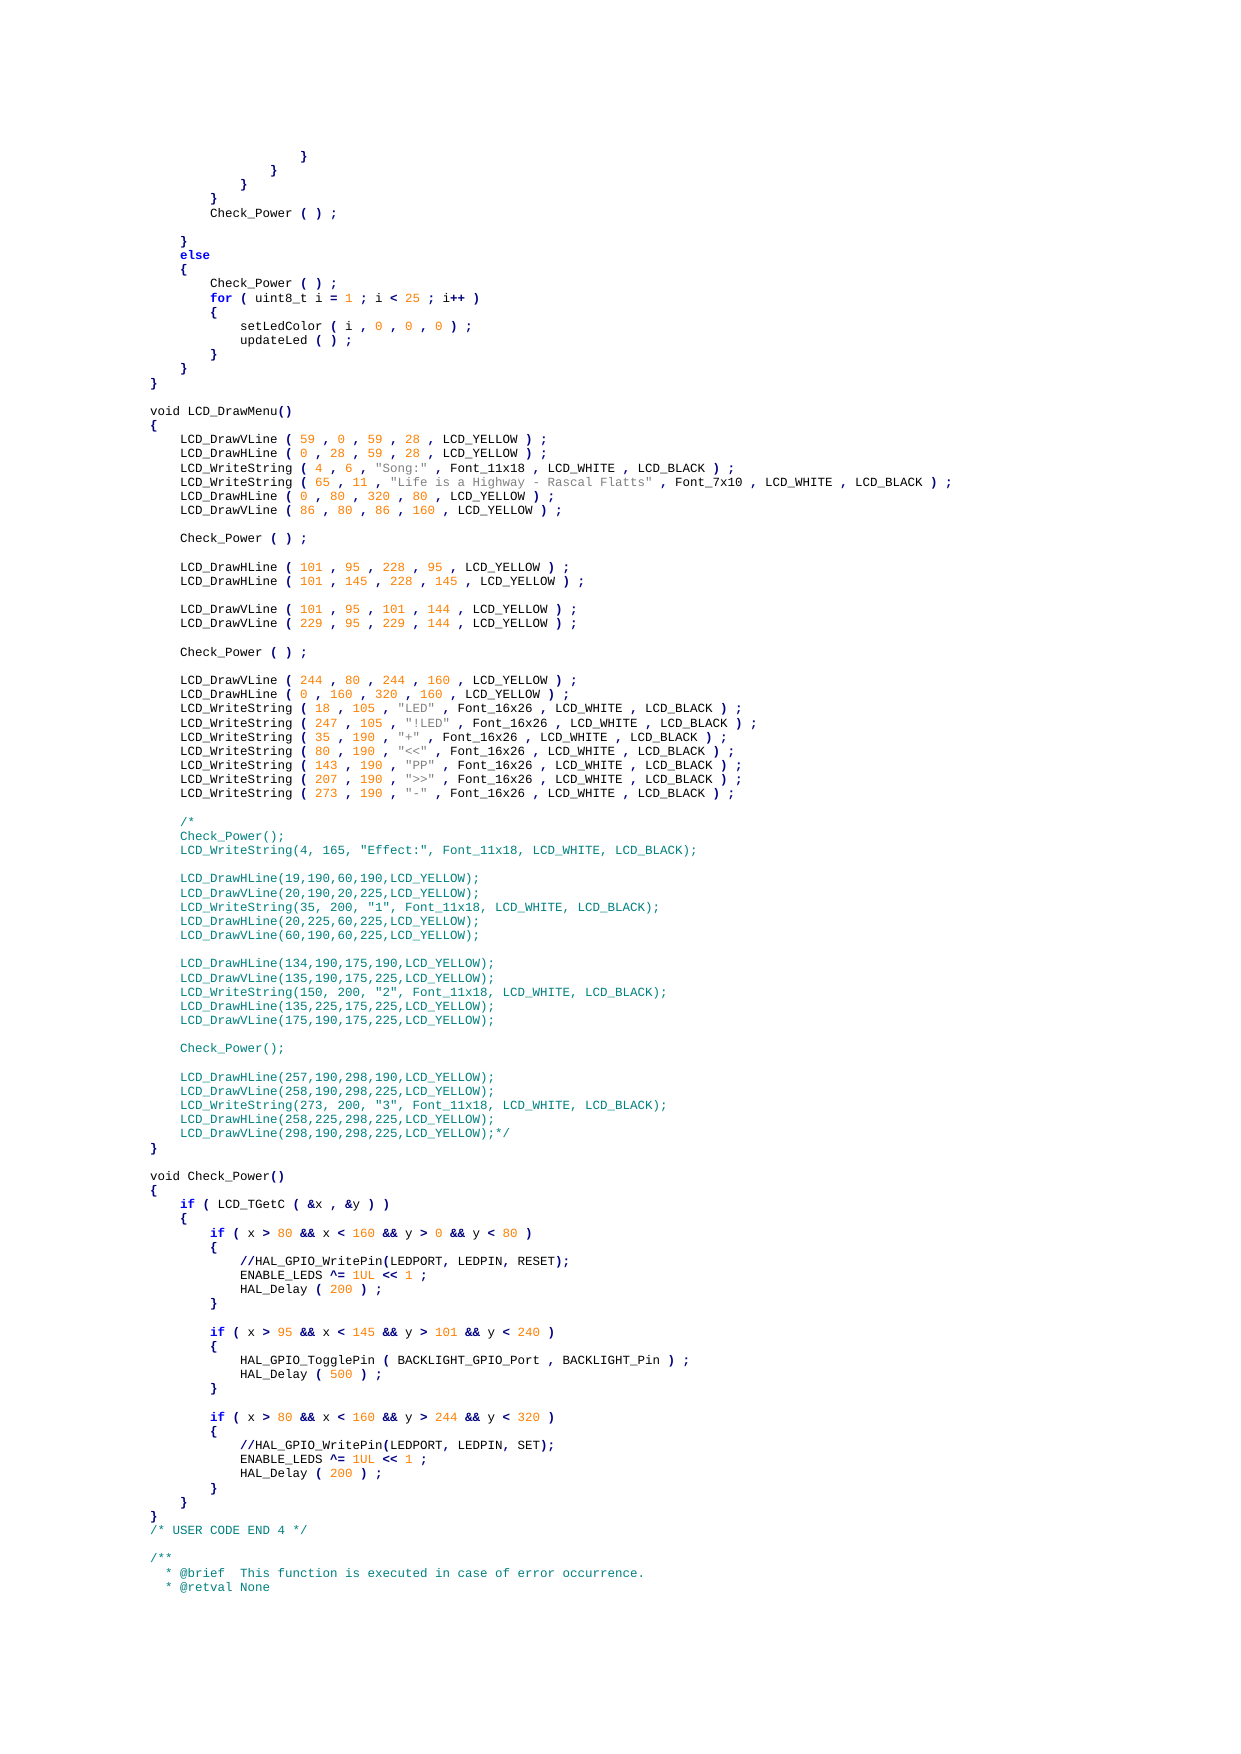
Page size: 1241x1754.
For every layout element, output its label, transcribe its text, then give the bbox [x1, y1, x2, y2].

text { [150, 1340, 1090, 1354]
text LCD_DrawHLine(134,190,175,190,LCD_YELLOW); [150, 957, 1090, 972]
text LCD_WriteString ( 207 , 190 , ">>" , Font_16x26 , LCD_WHITE , LCD_BLACK ) ; [150, 773, 1090, 787]
text { [150, 1241, 1090, 1255]
text { [150, 1425, 1090, 1439]
text } [150, 1382, 1090, 1397]
text void Check_Power() [150, 1170, 1090, 1184]
text LCD_WriteString(273, 200, "3", Font_11x18, LCD_WHITE, LCD_BLACK); [150, 1099, 1090, 1113]
text if ( x > 80 && x < 160 && y > 244 && y < 320 ) [150, 1411, 1090, 1425]
text HAL_Delay ( 200 ) ; [150, 1283, 1090, 1297]
text LCD_WriteString ( 247 , 105 , "!LED" , Font_16x26 , LCD_WHITE , LCD_BLACK ) ; [150, 717, 1090, 731]
text LCD_DrawHLine ( 101 , 145 , 228 , 145 , LCD_YELLOW ) ; [150, 575, 1090, 589]
text ENABLE_LEDS ^= 1UL << 1 ; [150, 1453, 1090, 1467]
text { [150, 306, 1090, 320]
text ENABLE_LEDS ^= 1UL << 1 ; [150, 1269, 1090, 1283]
text /* [150, 816, 1090, 830]
text HAL_Delay ( 500 ) ; [150, 1368, 1090, 1382]
text LCD_DrawVLine(20,190,20,225,LCD_YELLOW); [150, 887, 1090, 901]
text if ( x > 80 && x < 160 && y > 0 && y < 80 ) [150, 1227, 1090, 1241]
text * @brief This function is executed in case of error occurrence. [150, 1567, 1090, 1581]
text } [150, 192, 1090, 207]
text LCD_WriteString ( 18 , 105 , "LED" , Font_16x26 , LCD_WHITE , LCD_BLACK ) ; [150, 702, 1090, 717]
text LCD_DrawHLine ( 0 , 160 , 320 , 160 , LCD_YELLOW ) ; [150, 688, 1090, 702]
text LCD_WriteString(4, 165, "Effect:", Font_11x18, LCD_WHITE, LCD_BLACK); [150, 844, 1090, 858]
text } [150, 362, 1090, 377]
text LCD_DrawHLine(19,190,60,190,LCD_YELLOW); [150, 872, 1090, 887]
text LCD_DrawHLine(258,225,298,225,LCD_YELLOW); [150, 1113, 1090, 1127]
text LCD_DrawVLine(175,190,175,225,LCD_YELLOW); [150, 1014, 1090, 1028]
text LCD_DrawHLine(257,190,298,190,LCD_YELLOW); [150, 1071, 1090, 1085]
text LCD_WriteString ( 65 , 11 , "Life is a Highway - Rascal Flatts" , Font_7x10 , LCD_WHITE , LCD_BLACK ) ; [150, 476, 1090, 490]
text } [150, 377, 1090, 391]
text } [150, 1496, 1090, 1510]
text } [150, 150, 1090, 164]
text } [150, 1510, 1090, 1524]
text Check_Power ( ) ; [150, 532, 1090, 547]
text LCD_DrawVLine(258,190,298,225,LCD_YELLOW); [150, 1085, 1090, 1099]
text LCD_WriteString ( 80 , 190 , "<<" , Font_16x26 , LCD_WHITE , LCD_BLACK ) ; [150, 745, 1090, 759]
text LCD_WriteString(150, 200, "2", Font_11x18, LCD_WHITE, LCD_BLACK); [150, 986, 1090, 1000]
text LCD_WriteString ( 35 , 190 , "+" , Font_16x26 , LCD_WHITE , LCD_BLACK ) ; [150, 731, 1090, 745]
text LCD_DrawHLine ( 0 , 80 , 320 , 80 , LCD_YELLOW ) ; [150, 490, 1090, 504]
text LCD_DrawVLine ( 59 , 0 , 59 , 28 , LCD_YELLOW ) ; [150, 433, 1090, 447]
text } [150, 164, 1090, 178]
text Check_Power ( ) ; [150, 277, 1090, 292]
text /* USER CODE END 4 */ [150, 1524, 1090, 1538]
text } [150, 1297, 1090, 1312]
text //HAL_GPIO_WritePin(LEDPORT, LEDPIN, SET); [150, 1439, 1090, 1453]
text setLedColor ( i , 0 , 0 , 0 ) ; [150, 320, 1090, 334]
text LCD_DrawVLine(298,190,298,225,LCD_YELLOW);*/ [150, 1127, 1090, 1142]
text LCD_DrawVLine ( 86 , 80 , 86 , 160 , LCD_YELLOW ) ; [150, 504, 1090, 518]
text Check_Power(); [150, 1042, 1090, 1057]
text { [150, 1184, 1090, 1198]
text { [150, 263, 1090, 277]
text LCD_DrawHLine(20,225,60,225,LCD_YELLOW); [150, 915, 1090, 929]
text if ( LCD_TGetC ( &x , &y ) ) [150, 1198, 1090, 1212]
text if ( x > 95 && x < 145 && y > 101 && y < 240 ) [150, 1326, 1090, 1340]
text for ( uint8_t i = 1 ; i < 25 ; i++ ) [150, 292, 1090, 306]
text LCD_WriteString ( 273 , 190 , "-" , Font_16x26 , LCD_WHITE , LCD_BLACK ) ; [150, 787, 1090, 802]
text LCD_DrawVLine ( 244 , 80 , 244 , 160 , LCD_YELLOW ) ; [150, 674, 1090, 688]
text { [150, 1212, 1090, 1227]
text } [150, 235, 1090, 249]
text } [150, 348, 1090, 362]
text Check_Power ( ) ; [150, 646, 1090, 660]
text LCD_DrawVLine ( 101 , 95 , 101 , 144 , LCD_YELLOW ) ; [150, 603, 1090, 617]
text /** [150, 1552, 1090, 1567]
text LCD_WriteString(35, 200, "1", Font_11x18, LCD_WHITE, LCD_BLACK); [150, 901, 1090, 915]
text LCD_DrawHLine(135,225,175,225,LCD_YELLOW); [150, 1000, 1090, 1014]
text { [150, 419, 1090, 433]
text } [150, 178, 1090, 192]
text LCD_WriteString ( 143 , 190 , "PP" , Font_16x26 , LCD_WHITE , LCD_BLACK ) ; [150, 759, 1090, 773]
text LCD_DrawHLine ( 0 , 28 , 59 , 28 , LCD_YELLOW ) ; [150, 447, 1090, 462]
text LCD_DrawVLine ( 229 , 95 , 229 , 144 , LCD_YELLOW ) ; [150, 617, 1090, 632]
text Check_Power ( ) ; [150, 207, 1090, 221]
text LCD_DrawVLine(60,190,60,225,LCD_YELLOW); [150, 929, 1090, 943]
text } [150, 1482, 1090, 1496]
text HAL_Delay ( 200 ) ; [150, 1467, 1090, 1482]
text void LCD_DrawMenu() [150, 405, 1090, 419]
text Check_Power(); [150, 830, 1090, 844]
text //HAL_GPIO_WritePin(LEDPORT, LEDPIN, RESET); [150, 1255, 1090, 1269]
text LCD_DrawHLine ( 101 , 95 , 228 , 95 , LCD_YELLOW ) ; [150, 561, 1090, 575]
text else [150, 249, 1090, 263]
text updateLed ( ) ; [150, 334, 1090, 348]
text * @retval None [150, 1581, 1090, 1595]
text } [150, 1142, 1090, 1156]
text HAL_GPIO_TogglePin ( BACKLIGHT_GPIO_Port , BACKLIGHT_Pin ) ; [150, 1354, 1090, 1368]
text LCD_WriteString ( 4 , 6 , "Song:" , Font_11x18 , LCD_WHITE , LCD_BLACK ) ; [150, 462, 1090, 476]
text LCD_DrawVLine(135,190,175,225,LCD_YELLOW); [150, 972, 1090, 986]
